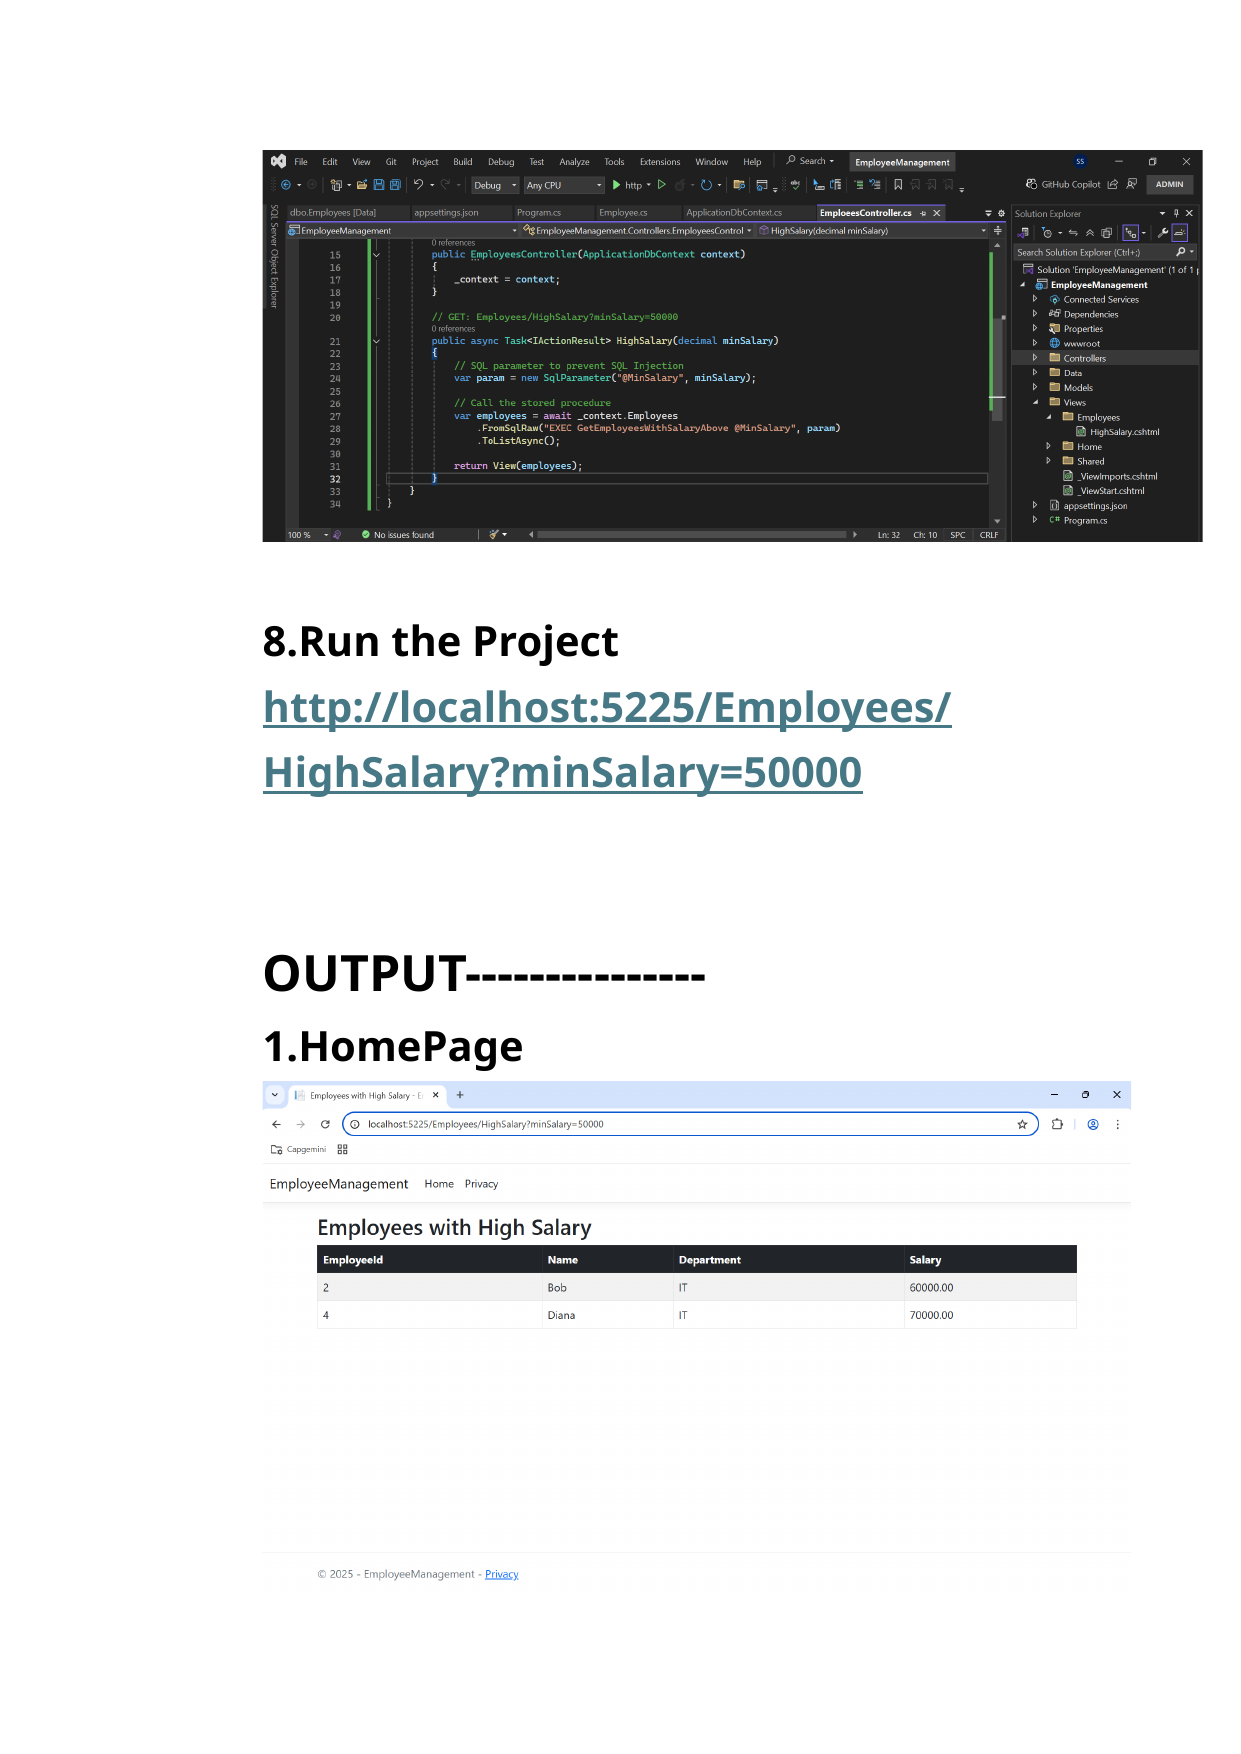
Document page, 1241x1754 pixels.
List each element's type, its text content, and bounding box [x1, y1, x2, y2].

list 1.HomePage [262, 1017, 1128, 1073]
picture [262, 1081, 1132, 1592]
list http://localhost:5225/Employees/HighSalary?minSalary=50000 [262, 677, 1128, 799]
list OUTPUT--------------- [262, 938, 1128, 1006]
picture [262, 150, 1203, 542]
list 8.Run the Project [262, 612, 1128, 669]
